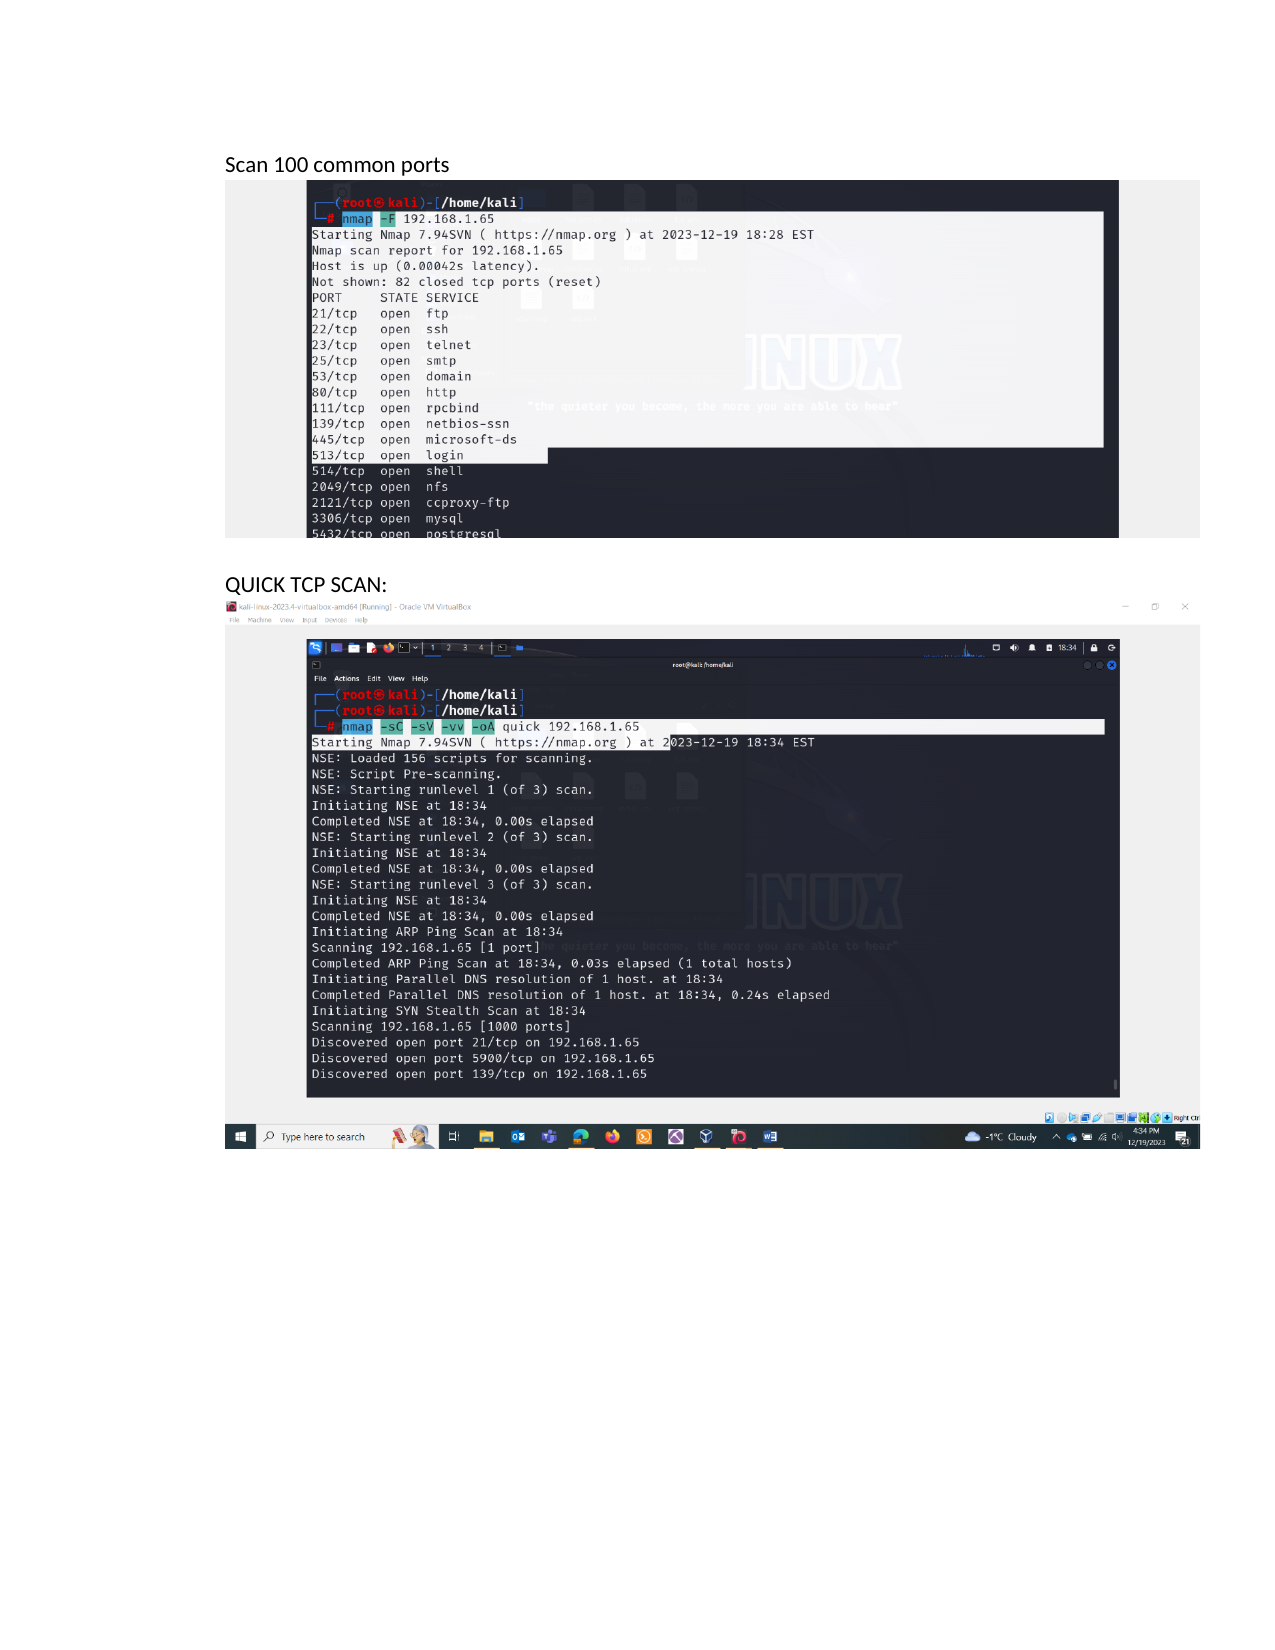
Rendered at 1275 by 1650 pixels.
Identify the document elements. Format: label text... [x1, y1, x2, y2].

picture [225, 180, 1200, 538]
list QUICK TCP SCAN: [225, 570, 1125, 598]
list Scan 100 common ports [225, 150, 1125, 178]
picture [225, 600, 1200, 1149]
